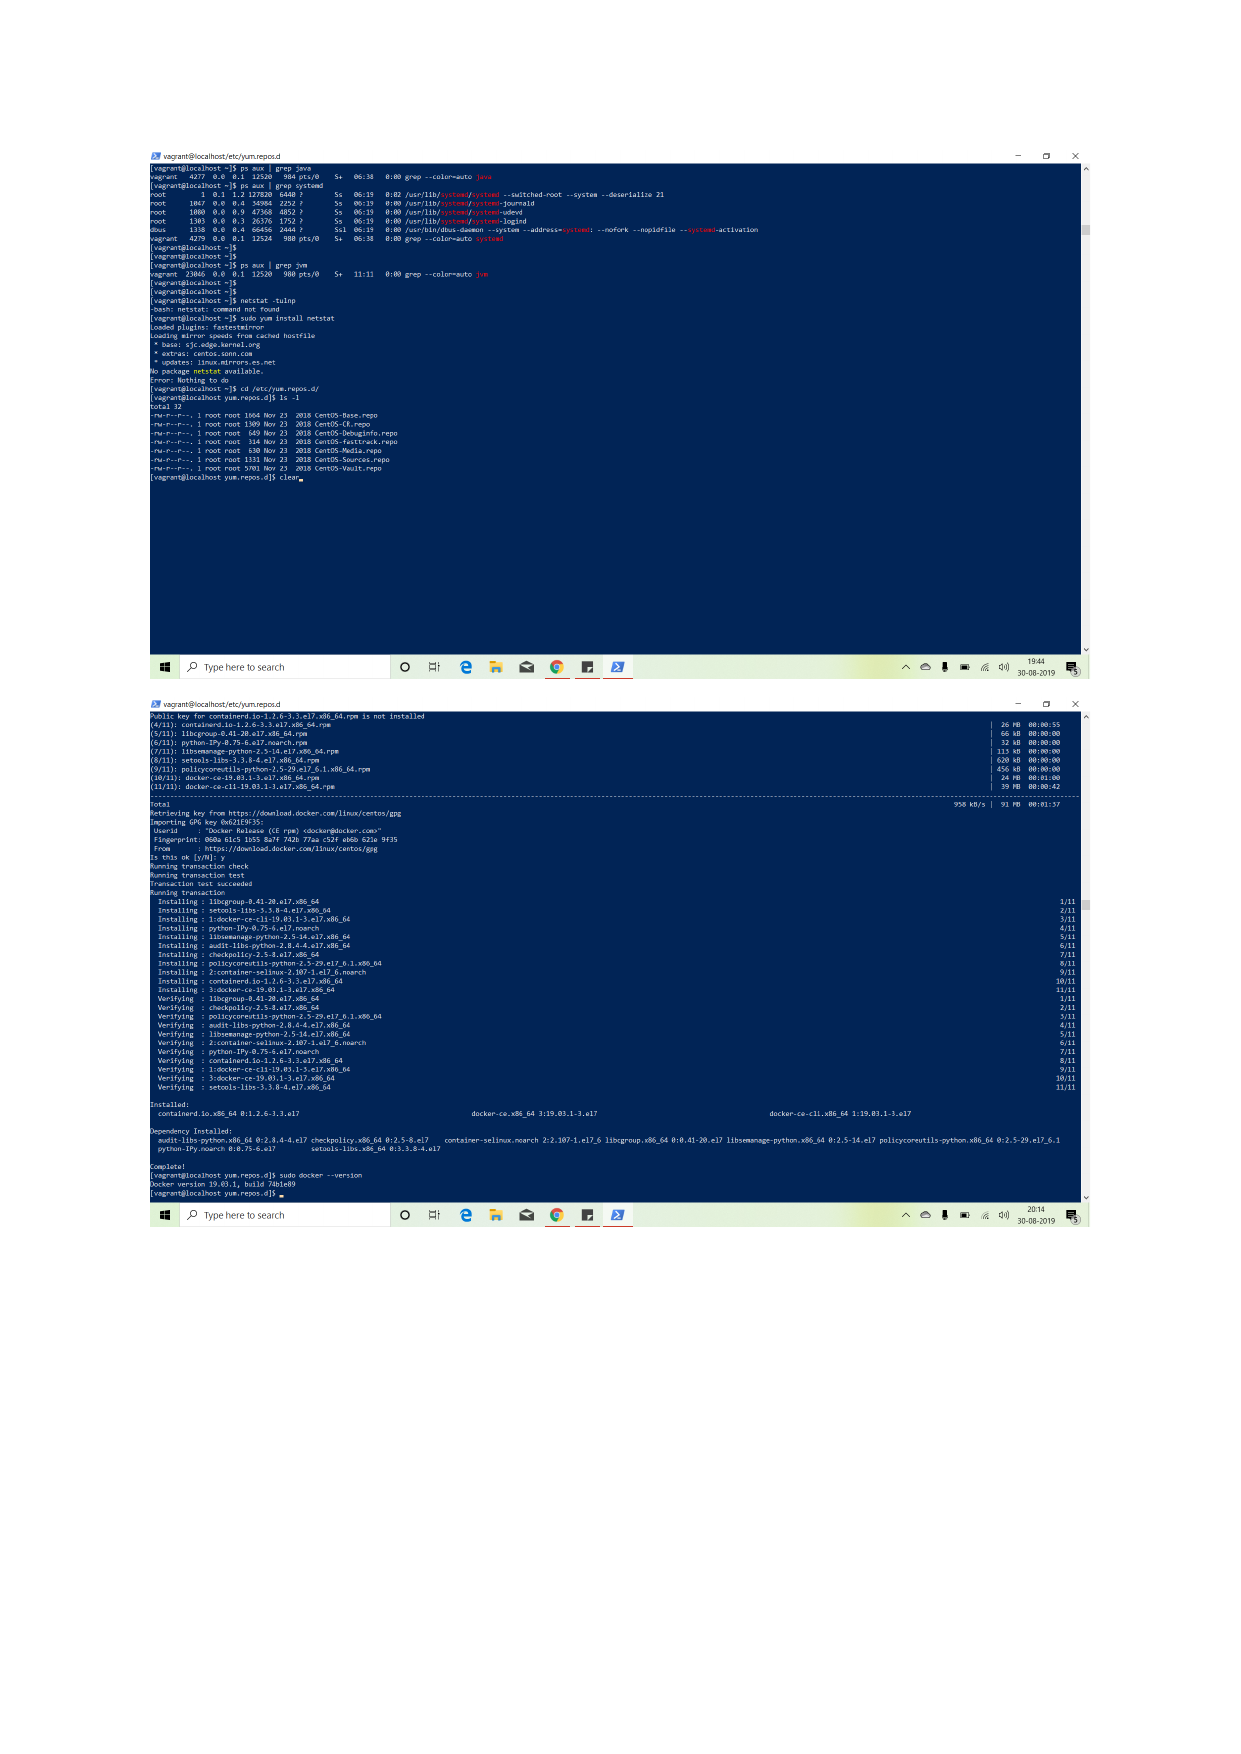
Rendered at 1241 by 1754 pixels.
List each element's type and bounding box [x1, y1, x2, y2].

picture [150, 697, 1091, 1227]
picture [150, 150, 1091, 679]
